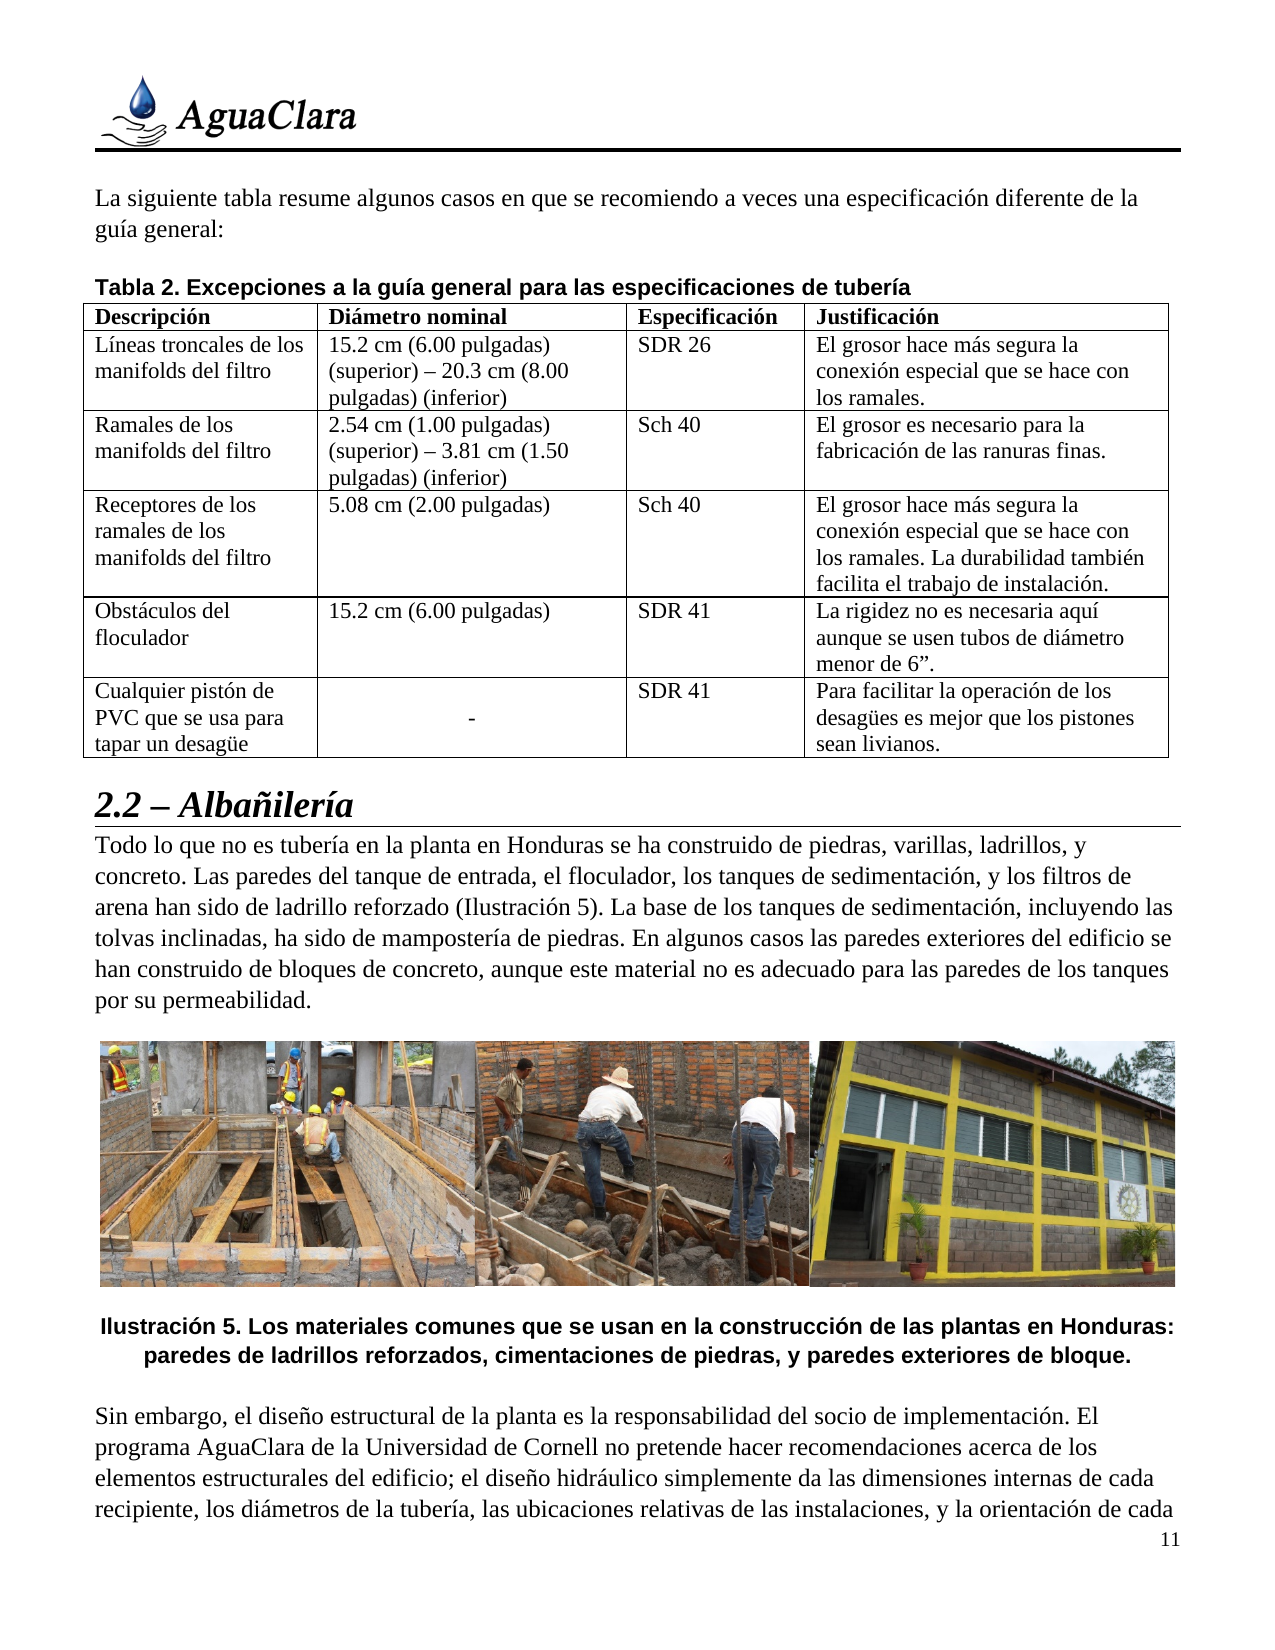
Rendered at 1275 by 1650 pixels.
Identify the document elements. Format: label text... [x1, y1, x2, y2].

table_cell Líneas troncales de los manifolds del filtro [84, 331, 317, 410]
text La siguiente tabla resume algunos casos en que se recomiendo a veces una especificación diferente de la guía general: [94, 183, 1181, 243]
table_cell 2.54 cm (1.00 pulgadas) (superior) – 3.81 cm (1.50 pulgadas) (inferior) [318, 411, 626, 490]
table_header Justificación [805, 304, 1168, 330]
table_cell - [318, 678, 626, 757]
table_cell Cualquier pistón de PVC que se usa para tapar un desagüe [84, 678, 317, 757]
table_cell 15.2 cm (6.00 pulgadas) (superior) – 20.3 cm (8.00 pulgadas) (inferior) [318, 331, 626, 410]
table_cell Obstáculos del floculador [84, 598, 317, 677]
table_cell El grosor hace más segura la conexión especial que se hace con los ramales. [805, 331, 1168, 410]
picture [100, 1041, 1176, 1287]
table_cell SDR 41 [627, 678, 804, 757]
text Tabla 2. Excepciones a la guía general para las especificaciones de tubería [94, 274, 1181, 300]
table_cell Receptores de los ramales de los manifolds del filtro [84, 491, 317, 596]
table_cell Ramales de los manifolds del filtro [84, 411, 317, 490]
text Todo lo que no es tubería en la planta en Honduras se ha construido de piedras, varillas, ladrillos, y concreto. Las paredes del tanque de entrada, el floculador, los tanques de sedimentación, y los filtros de arena han sido de ladrillo reforzado (Ilustración 5). La base de los tanques de sedimentación, incluyendo las tolvas inclinadas, ha sido de mampostería de piedras. En algunos casos las paredes exteriores del edificio se han construido de bloques de concreto, aunque este material no es adecuado para las paredes de los tanques por su permeabilidad. [94, 830, 1181, 1014]
table_cell La rigidez no es necesaria aquí aunque se usen tubos de diámetro menor de 6”. [805, 598, 1168, 677]
table_cell Sch 40 [627, 411, 804, 490]
table_cell SDR 41 [627, 598, 804, 677]
table_cell SDR 26 [627, 331, 804, 410]
table_cell Sch 40 [627, 491, 804, 596]
table_header Descripción [84, 304, 317, 330]
table_header Diámetro nominal [318, 304, 626, 330]
table_cell El grosor hace más segura la conexión especial que se hace con los ramales. La durabilidad también facilita el trabajo de instalación. [805, 491, 1168, 596]
text Ilustración 5. Los materiales comunes que se usan en la construcción de las plantas en Honduras: paredes de ladrillos reforzados, cimentaciones de piedras, y paredes exteriores de bloque. [94, 1313, 1181, 1368]
table_header Especificación [627, 304, 804, 330]
table_cell El grosor es necesario para la fabricación de las ranuras finas. [805, 411, 1168, 490]
table_cell 5.08 cm (2.00 pulgadas) [318, 491, 626, 596]
table_cell 15.2 cm (6.00 pulgadas) [318, 598, 626, 677]
picture [94, 75, 373, 148]
subtitle – Albañilería [94, 783, 1181, 827]
table_cell Para facilitar la operación de los desagües es mejor que los pistones sean livianos. [805, 678, 1168, 757]
